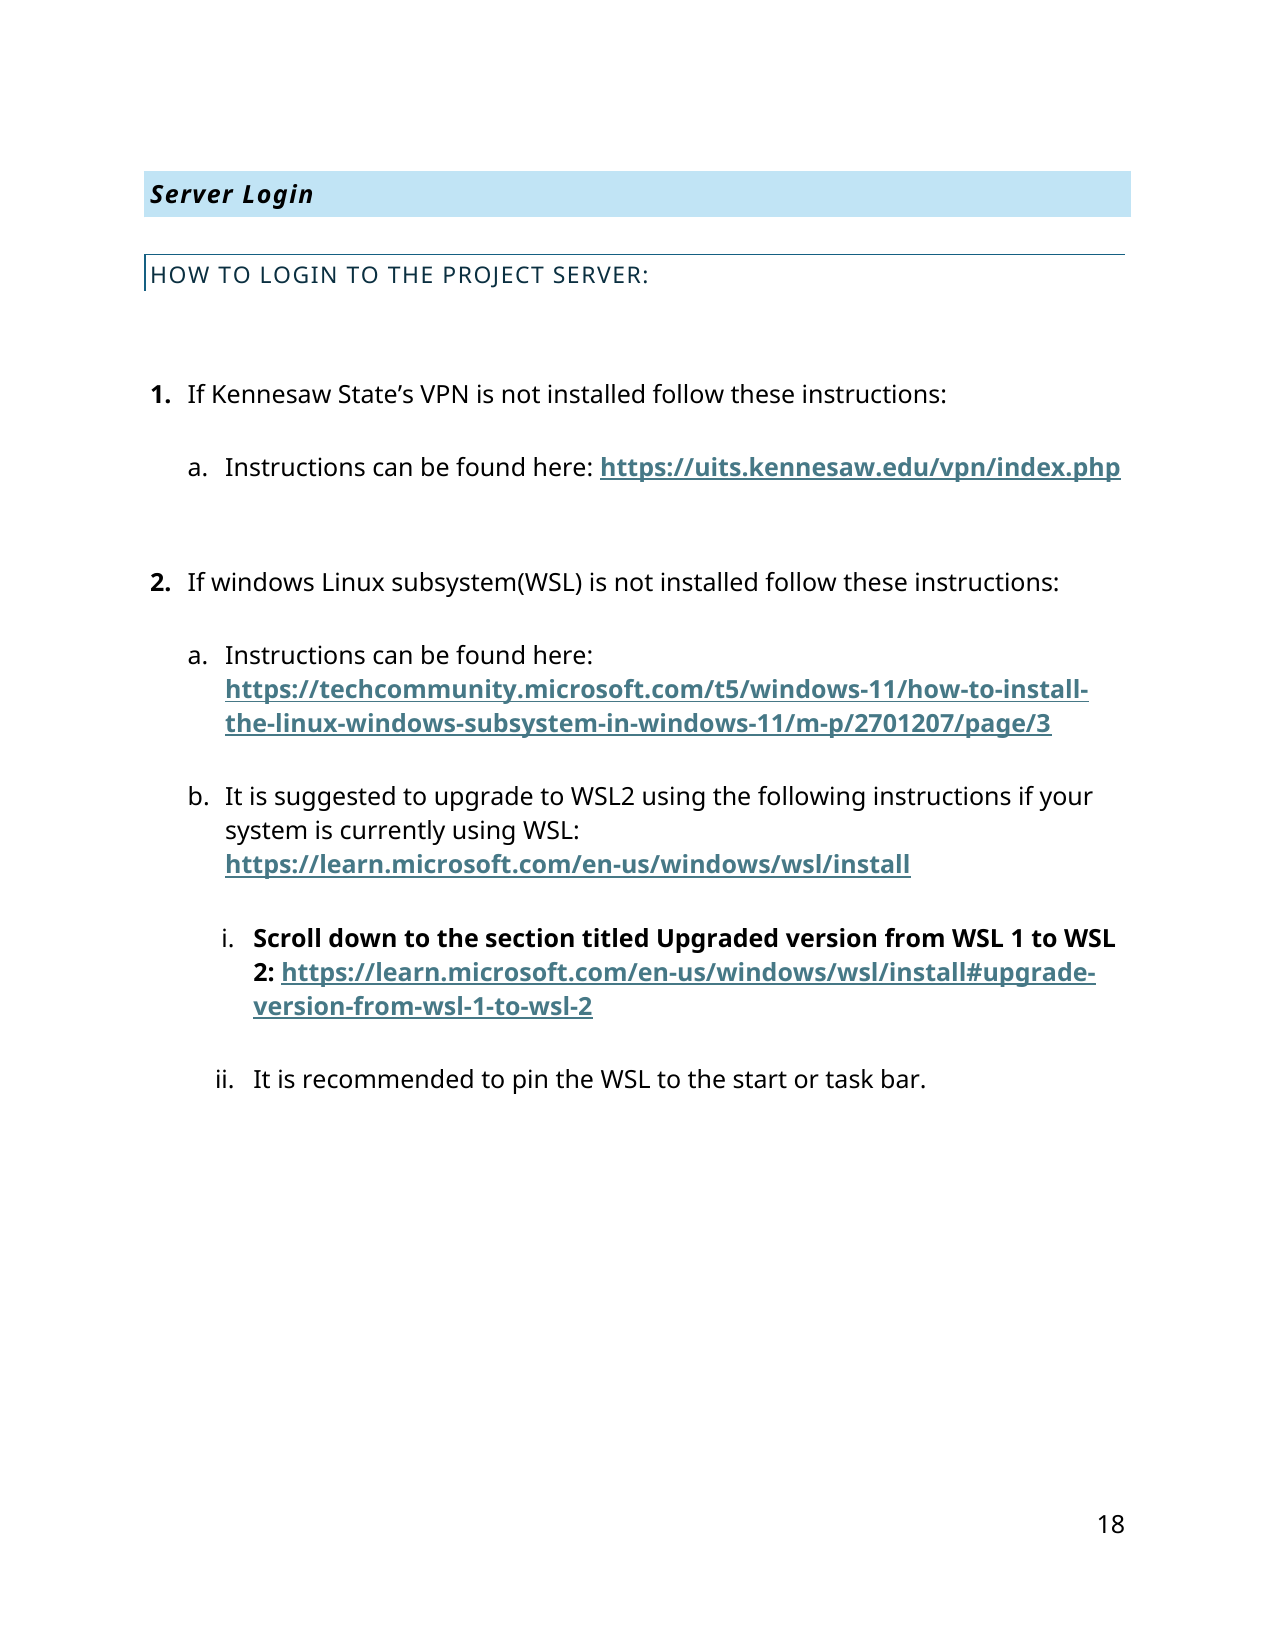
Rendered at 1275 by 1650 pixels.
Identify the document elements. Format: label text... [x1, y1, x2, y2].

list If Kennesaw State’s VPN is not installed follow these instructions: [150, 376, 1125, 410]
subtitle Server Login [150, 177, 1125, 211]
list If windows Linux subsystem(WSL) is not installed follow these instructions: [150, 564, 1125, 598]
subtitle How to login to the project server: [146, 255, 1125, 291]
list Instructions can be found here: https://uits.kennesaw.edu/vpn/index.php [187, 449, 1125, 483]
list Scroll down to the section titled Upgraded version from WSL 1 to WSL 2: https://learn.microsoft.com/en-us/windows/wsl/install#upgrade-version-from-wsl-1-to-wsl-2 [234, 920, 1125, 1022]
list It is recommended to pin the WSL to the start or task bar. [234, 1062, 1125, 1096]
list It is suggested to upgrade to WSL2 using the following instructions if your system is currently using WSL: https://learn.microsoft.com/en-us/windows/wsl/install [187, 779, 1125, 881]
list Instructions can be found here: https://techcommunity.microsoft.com/t5/windows-11/how-to-install-the-linux-windows-subsystem-in-windows-11/m-p/2701207/page/3 [187, 638, 1125, 740]
